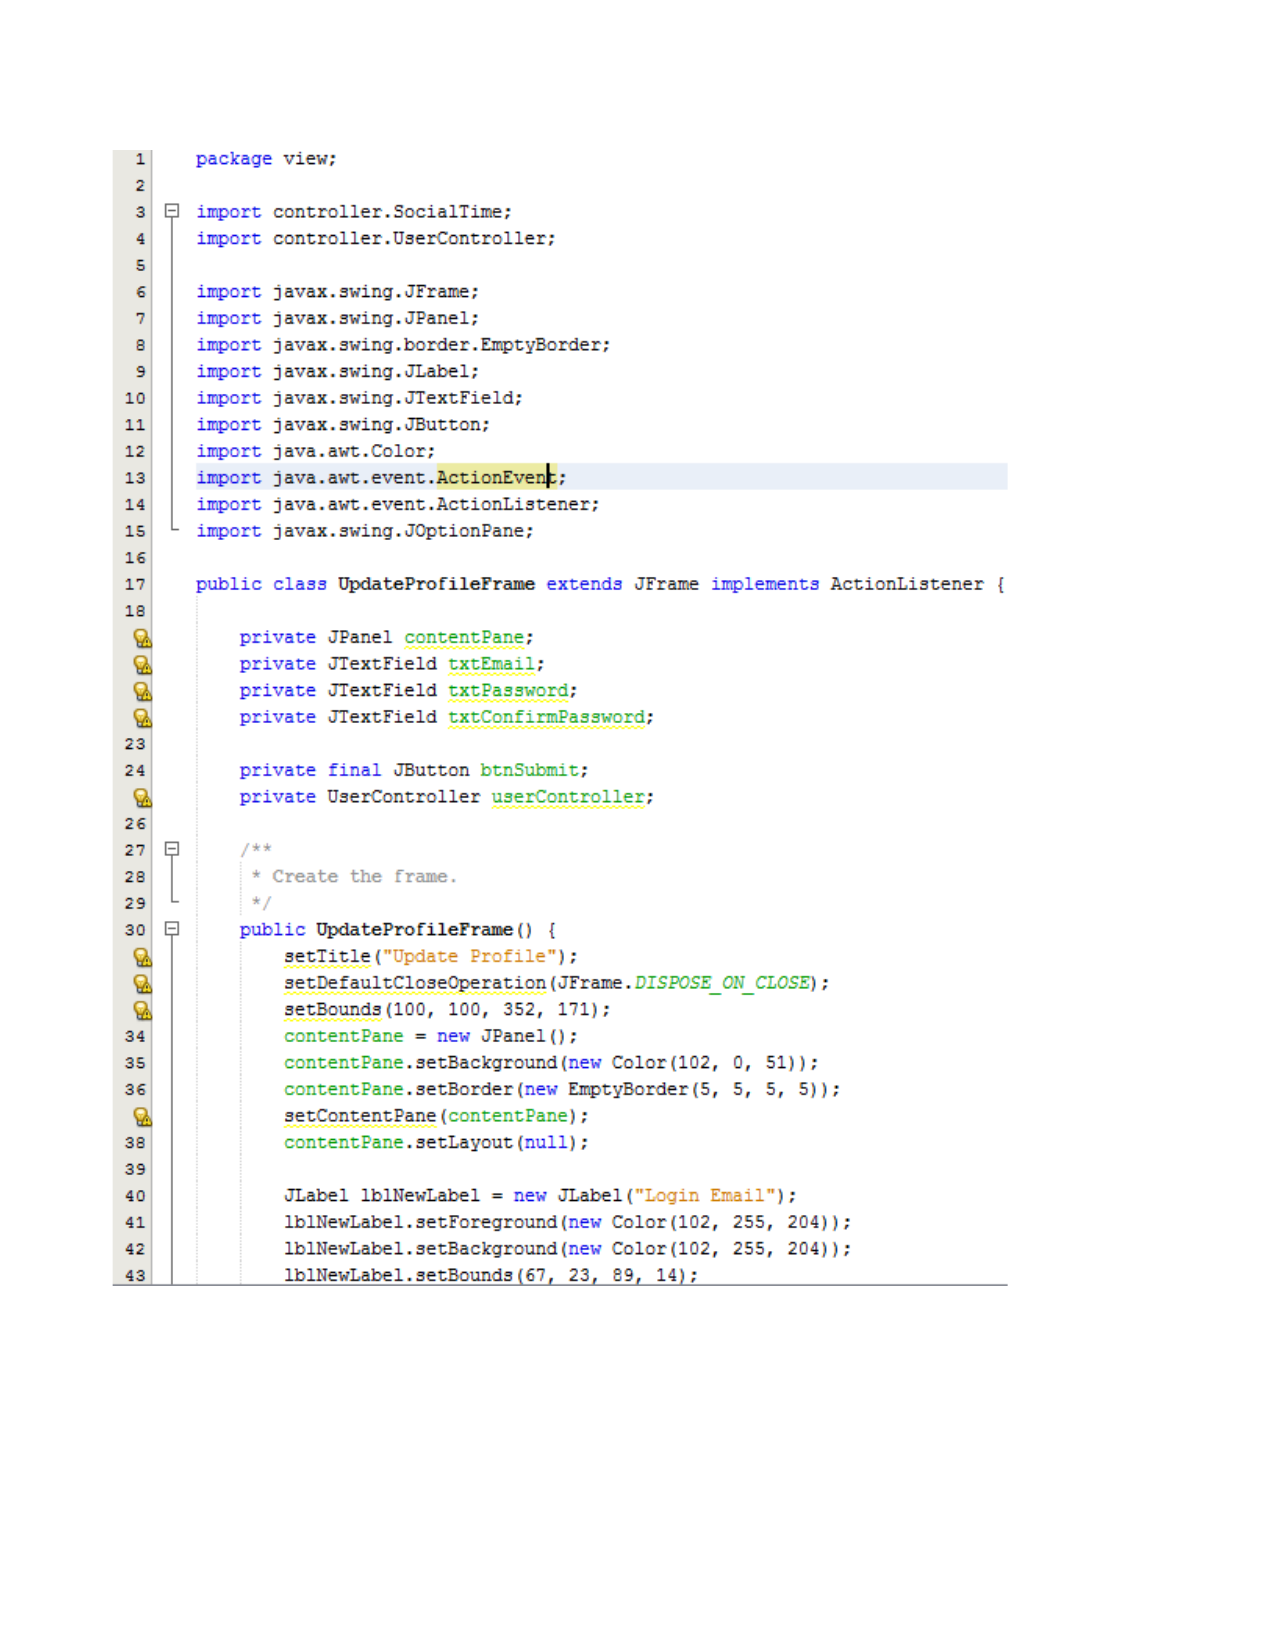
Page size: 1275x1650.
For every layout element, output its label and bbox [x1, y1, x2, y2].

picture [112, 150, 1008, 1286]
